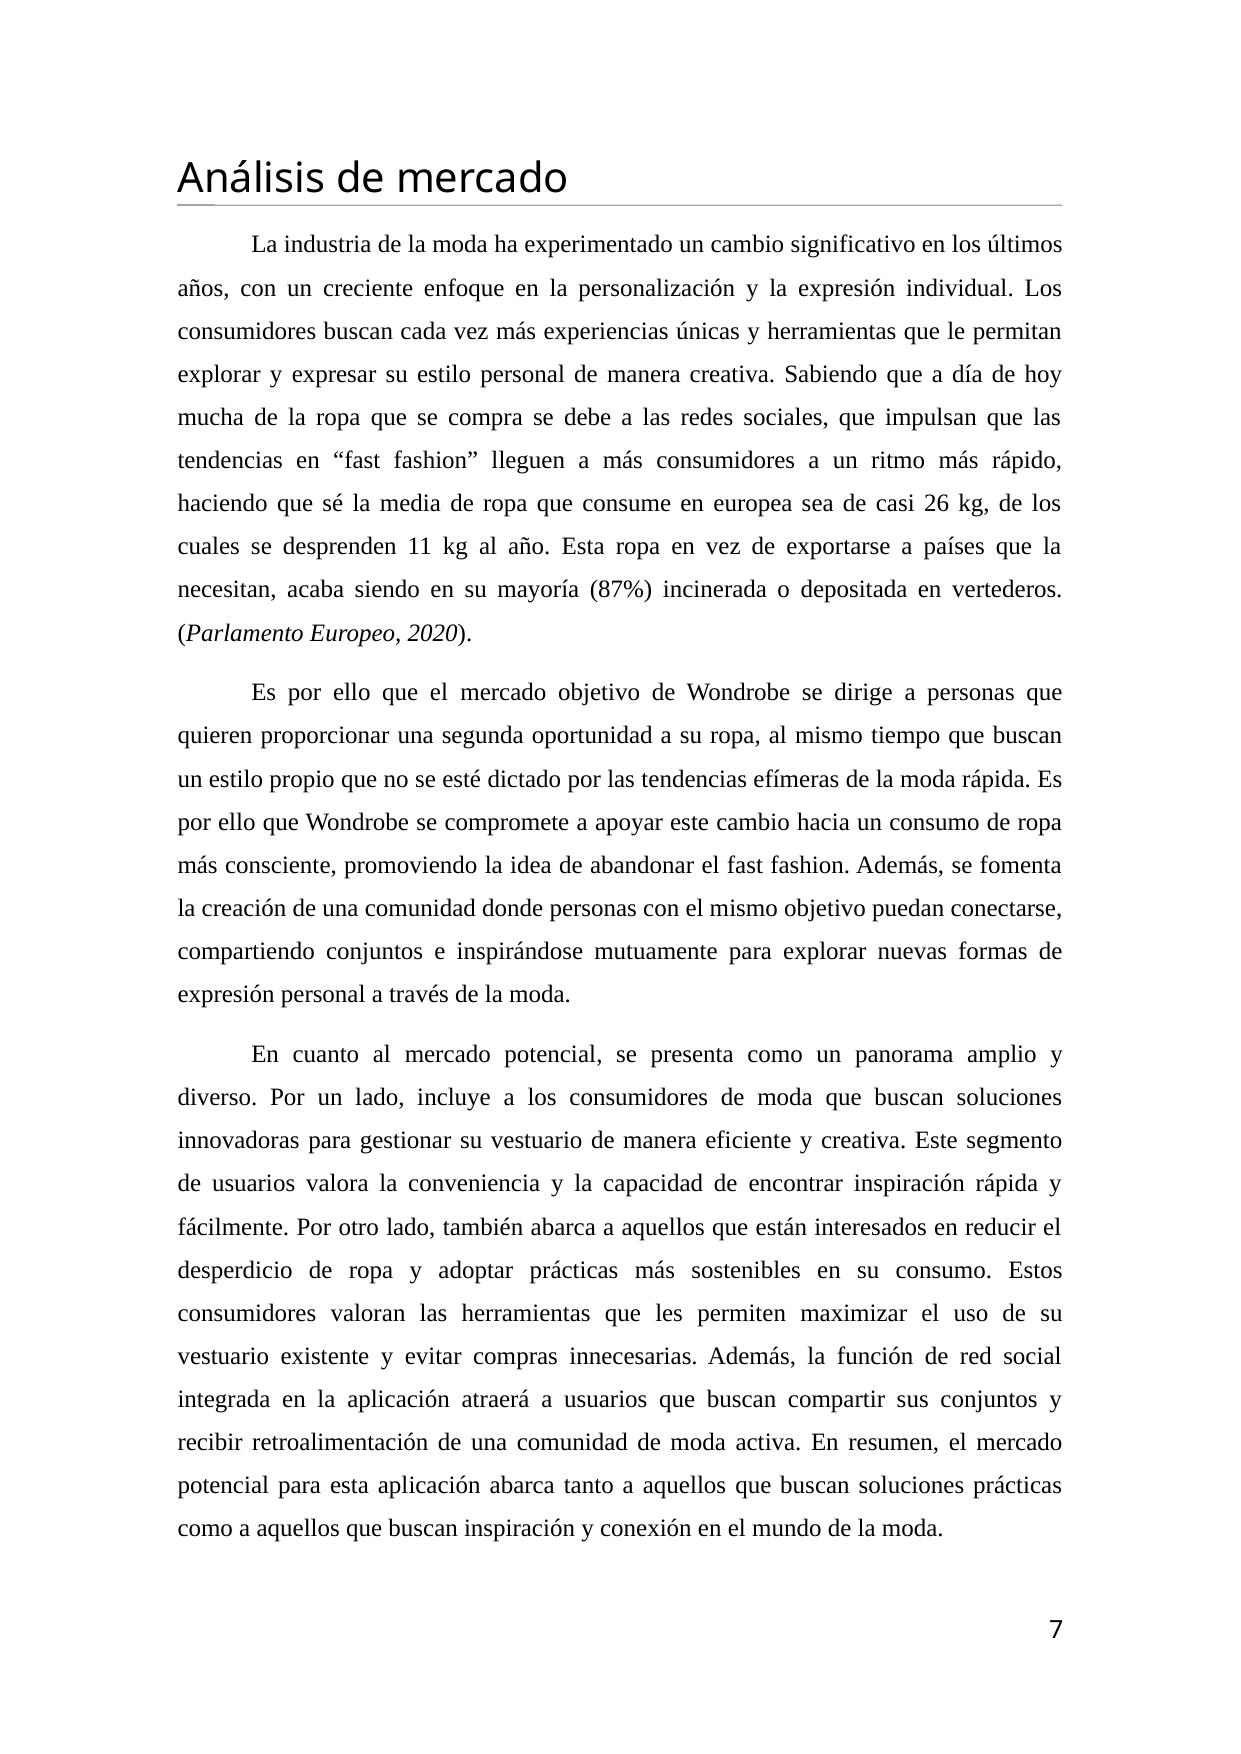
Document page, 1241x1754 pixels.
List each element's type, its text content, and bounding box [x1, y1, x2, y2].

text La industria de la moda ha experimentado un cambio significativo en los últimos años, con un creciente enfoque en la personalización y la expresión individual. Los consumidores buscan cada vez más experiencias únicas y herramientas que le permitan explorar y expresar su estilo personal de manera creativa. Sabiendo que a día de hoy mucha de la ropa que se compra se debe a las redes sociales, que impulsan que las tendencias en “fast fashion” lleguen a más consumidores a un ritmo más rápido, haciendo que sé la media de ropa que consume en europea sea de casi 26 kg, de los cuales se desprenden 11 kg al año. Esta ropa en vez de exportarse a países que la necesitan, acaba siendo en su mayoría (87%) incinerada o depositada en vertederos. (Parlamento Europeo, 2020). [177, 229, 1063, 646]
text Es por ello que el mercado objetivo de Wondrobe se dirige a personas que quieren proporcionar una segunda oportunidad a su ropa, al mismo tiempo que buscan un estilo propio que no se esté dictado por las tendencias efímeras de la moda rápida. Es por ello que Wondrobe se compromete a apoyar este cambio hacia un consumo de ropa más consciente, promoviendo la idea de abandonar el fast fashion. Además, se fomenta la creación de una comunidad donde personas con el mismo objetivo puedan conectarse, compartiendo conjuntos e inspirándose mutuamente para explorar nuevas formas de expresión personal a través de la moda. [177, 677, 1063, 1008]
text En cuanto al mercado potencial, se presenta como un panorama amplio y diverso. Por un lado, incluye a los consumidores de moda que buscan soluciones innovadoras para gestionar su vestuario de manera eficiente y creativa. Este segmento de usuarios valora la conveniencia y la capacidad de encontrar inspiración rápida y fácilmente. Por otro lado, también abarca a aquellos que están interesados en reducir el desperdicio de ropa y adoptar prácticas más sostenibles en su consumo. Estos consumidores valoran las herramientas que les permiten maximizar el uso de su vestuario existente y evitar compras innecesarias. Además, la función de red social integrada en la aplicación atraerá a usuarios que buscan compartir sus conjuntos y recibir retroalimentación de una comunidad de moda activa. En resumen, el mercado potencial para esta aplicación abarca tanto a aquellos que buscan soluciones prácticas como a aquellos que buscan inspiración y conexión en el mundo de la moda. [177, 1039, 1063, 1542]
text Análisis de mercado [177, 148, 1063, 204]
